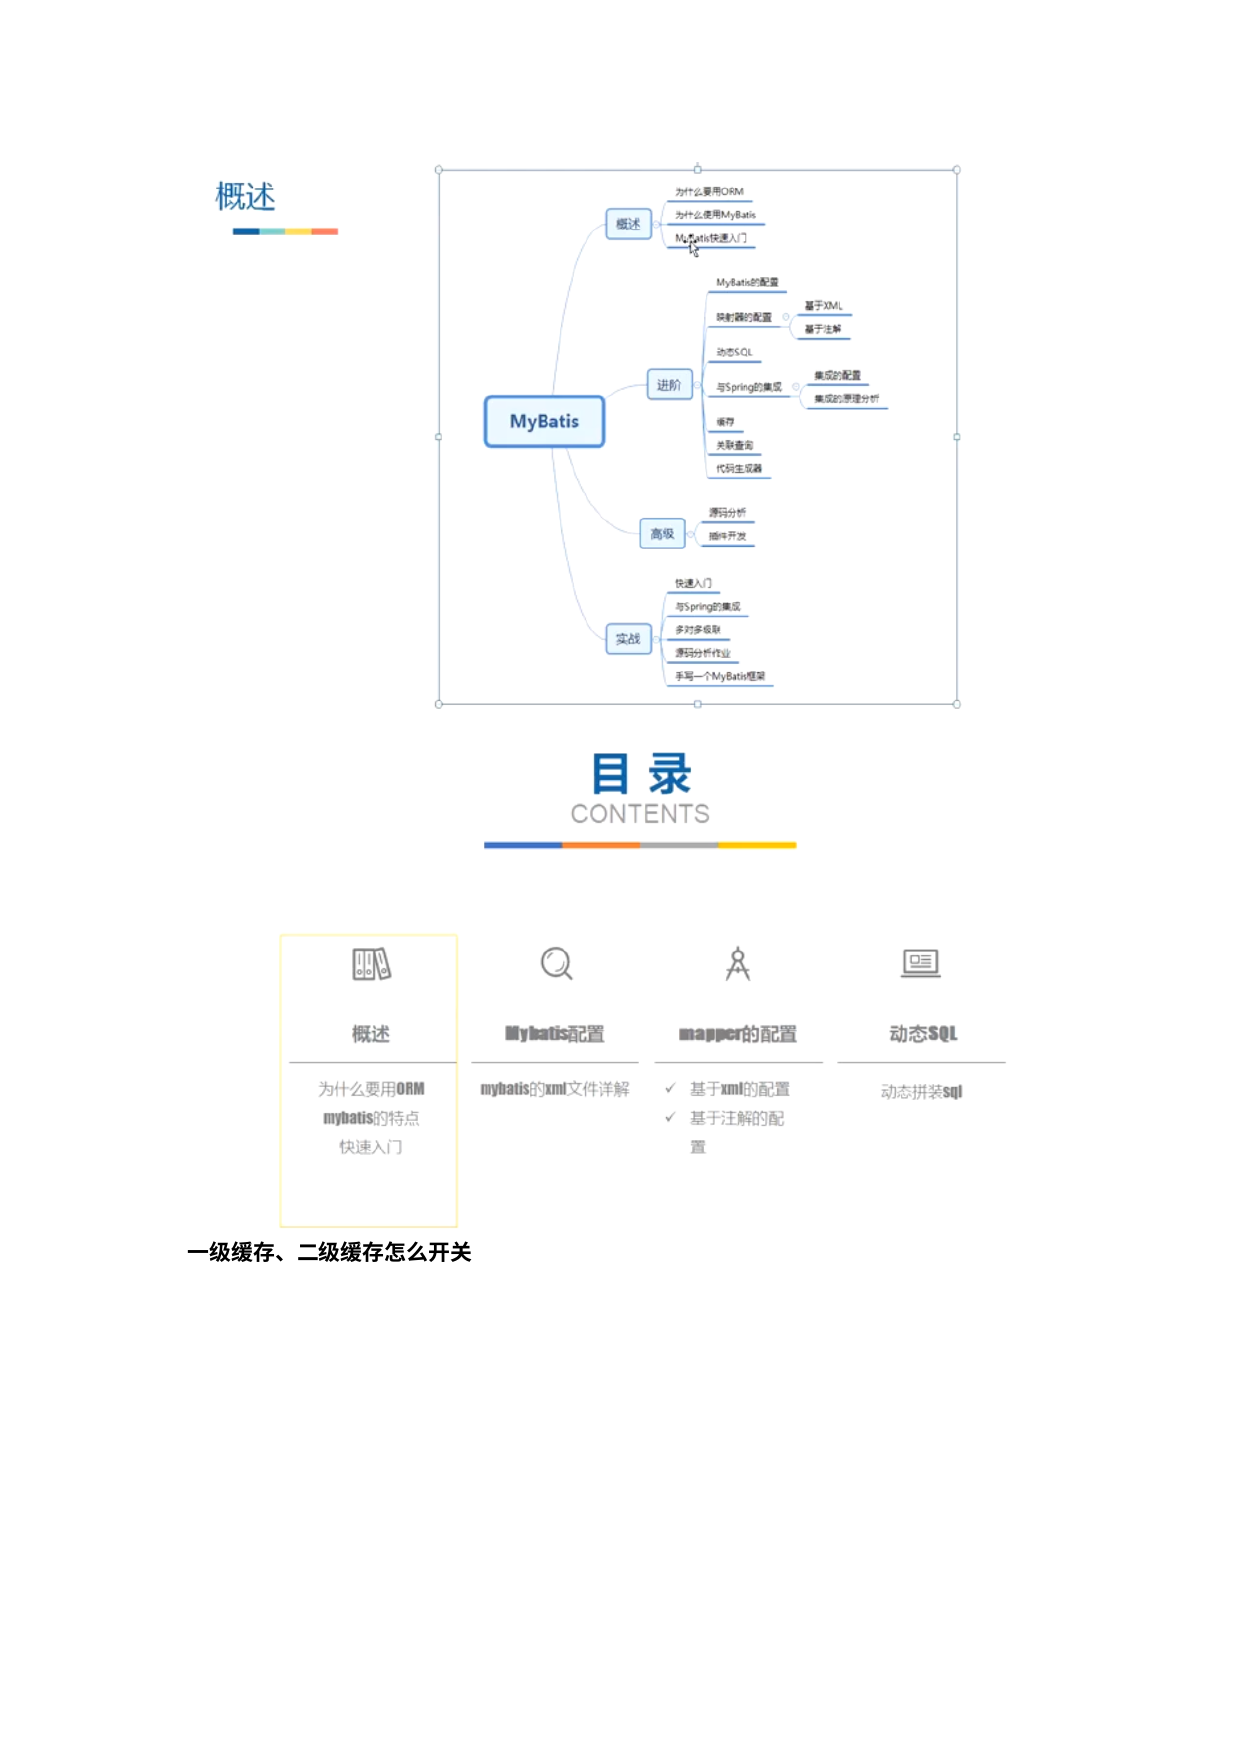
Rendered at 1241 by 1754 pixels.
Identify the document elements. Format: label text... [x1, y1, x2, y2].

picture [187, 162, 1053, 713]
text 一级缓存、二级缓存怎么开关 [187, 1234, 1053, 1267]
picture [187, 714, 1053, 1229]
